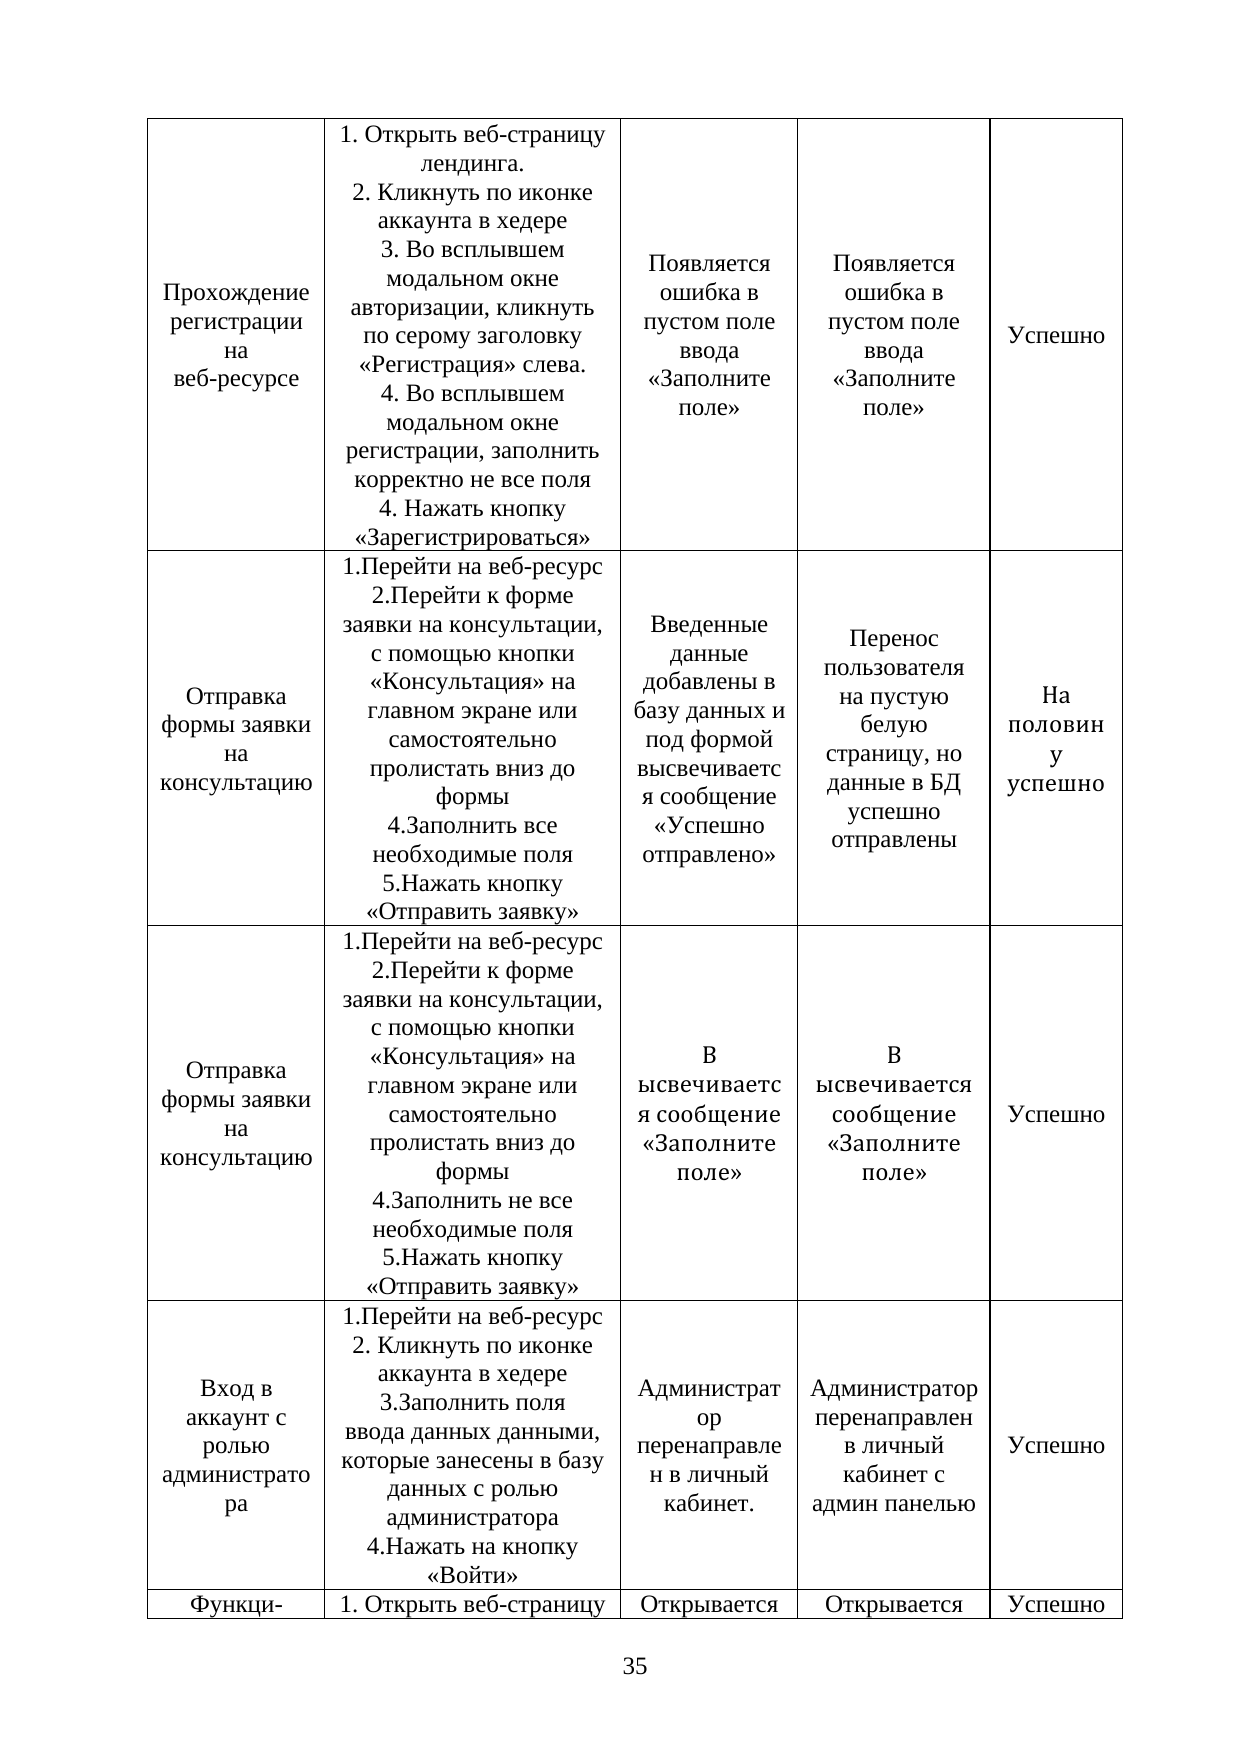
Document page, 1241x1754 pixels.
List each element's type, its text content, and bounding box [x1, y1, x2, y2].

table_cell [325, 1590, 620, 1618]
table_cell 1.Перейти на веб-ресурс 2. Кликнуть по иконке аккаунта в хедере 3.Заполнить поля ввода данных данными, которые занесены в базу данных с ролью администратора 4.Нажать на кнопку «Войти» [325, 1301, 620, 1588]
table_cell Перенос пользователя на пустую белую страницу, но данные в БД успешно отправлены [798, 551, 989, 925]
table_cell Успешно [991, 1590, 1122, 1618]
table_cell Отправка формы заявки на консультацию [148, 551, 324, 925]
table_cell Успешно [991, 119, 1122, 550]
table_cell Введенные данные добавлены в базу данных и под формой высвечивается сообщение «Успешно отправлено» [621, 551, 797, 925]
table_cell Администратор перенаправлен в личный кабинет. [621, 1301, 797, 1588]
table_cell Отправка формы заявки на консультацию [148, 926, 324, 1300]
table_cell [148, 1590, 324, 1618]
table_cell 1. Открыть веб-страницу лендинга. 2. Кликнуть по иконке аккаунта в хедере 3. Во всплывшем модальном окне авторизации, кликнуть по серому заголовку «Регистрация» слева. 4. Во всплывшем модальном окне регистрации, заполнить корректно не все поля 4. Нажать кнопку «Зарегистрироваться» [325, 119, 620, 550]
table_cell Высвечивается сообщение «Заполните поле» [798, 926, 989, 1300]
table_cell Успешно [991, 926, 1122, 1300]
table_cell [148, 119, 324, 550]
table_cell Успешно [991, 1301, 1122, 1588]
table_cell Появляется ошибка в пустом поле ввода «Заполните поле» [798, 119, 989, 550]
table_cell 1.Перейти на веб-ресурс 2.Перейти к форме заявки на консультации, с помощью кнопки «Консультация» на главном экране или самостоятельно пролистать вниз до формы 4.Заполнить все необходимые поля 5.Нажать кнопку «Отправить заявку» [325, 551, 620, 925]
table_cell Высвечивается сообщение «Заполните поле» [621, 926, 797, 1300]
table_cell 1.Перейти на веб-ресурс 2.Перейти к форме заявки на консультации, с помощью кнопки «Консультация» на главном экране или самостоятельно пролистать вниз до формы 4.Заполнить не все необходимые поля 5.Нажать кнопку «Отправить заявку» [325, 926, 620, 1300]
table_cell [798, 1590, 989, 1618]
table_cell На половину успешно [991, 551, 1122, 925]
table_cell Появляется ошибка в пустом поле ввода «Заполните поле» [621, 119, 797, 550]
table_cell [621, 1590, 797, 1618]
table_cell Вход в аккаунт с ролью администратора [148, 1301, 324, 1588]
table_cell Администратор перенаправлен в личный кабинет с админ панелью [798, 1301, 989, 1588]
